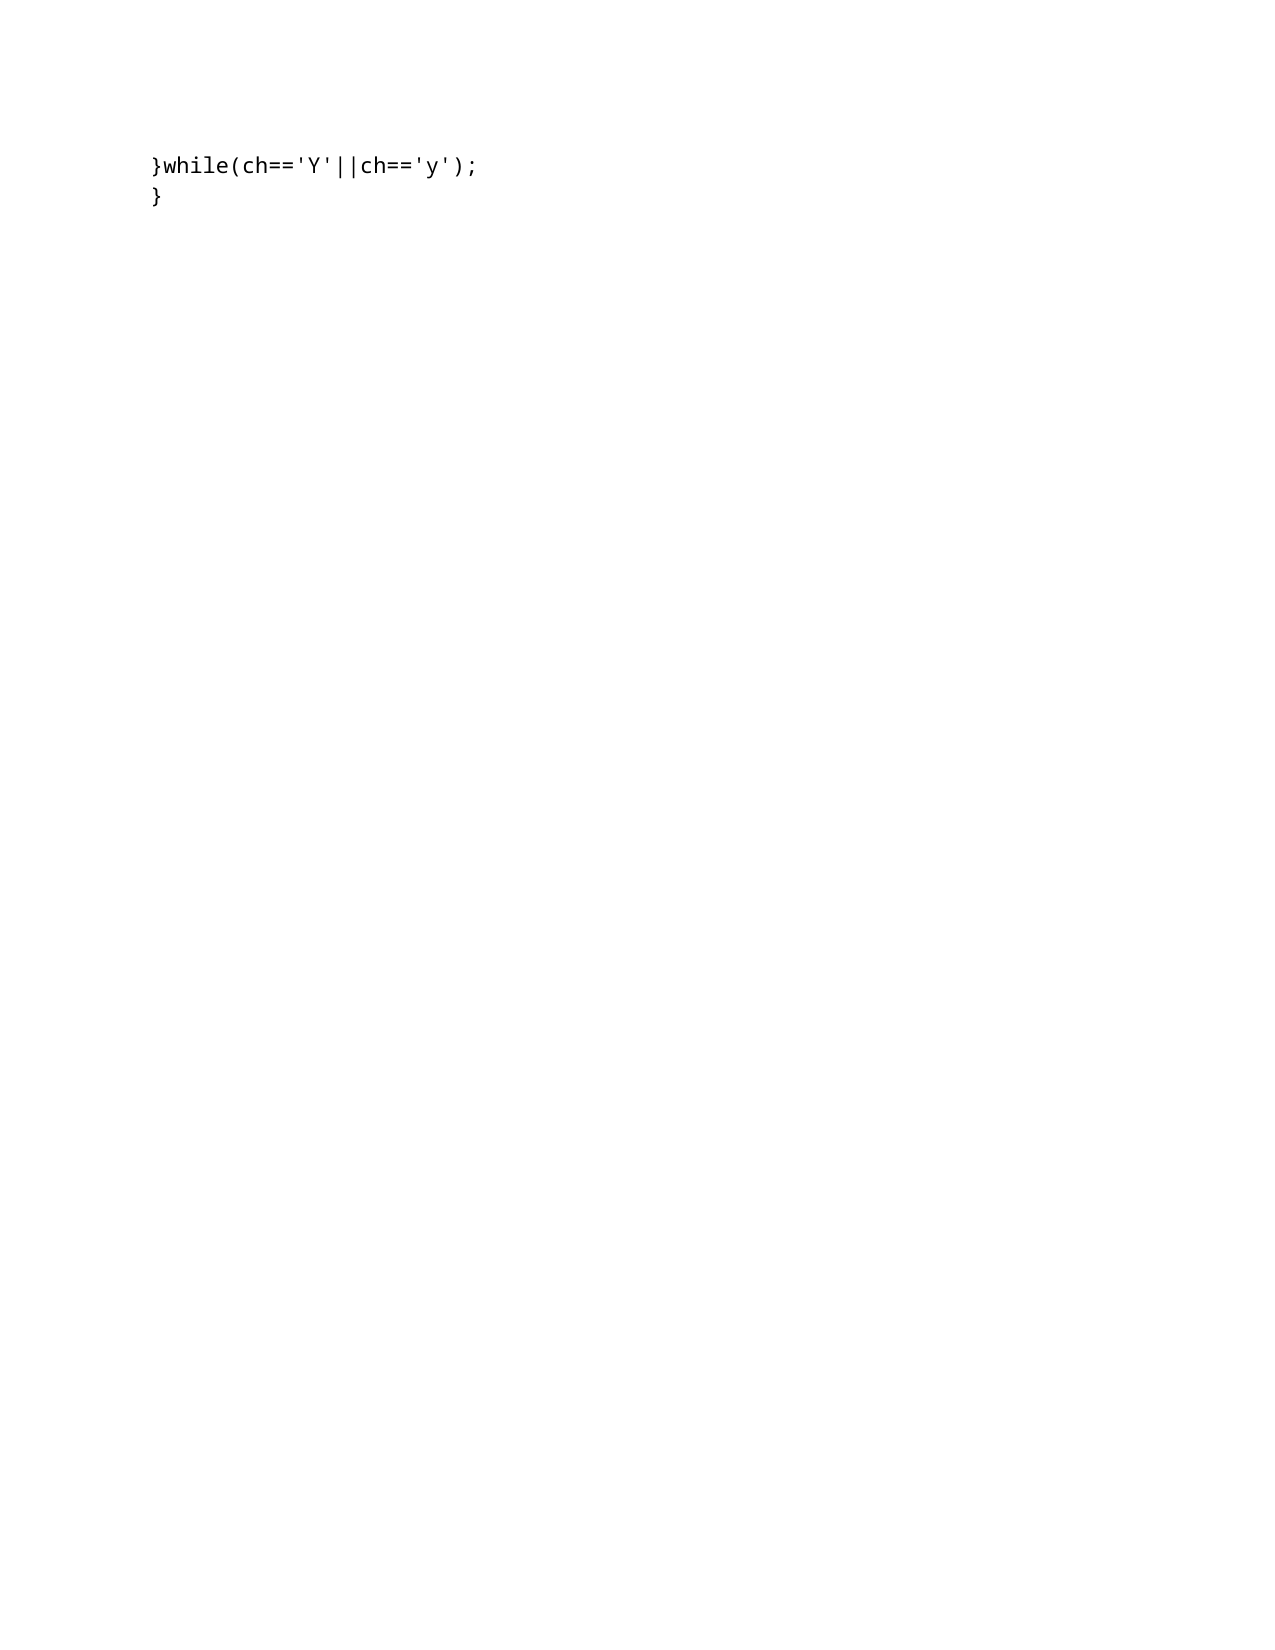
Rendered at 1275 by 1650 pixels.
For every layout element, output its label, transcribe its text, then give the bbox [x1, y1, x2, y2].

text }while(ch=='Y'||ch=='y'); [150, 150, 1125, 180]
text } [150, 180, 1125, 209]
